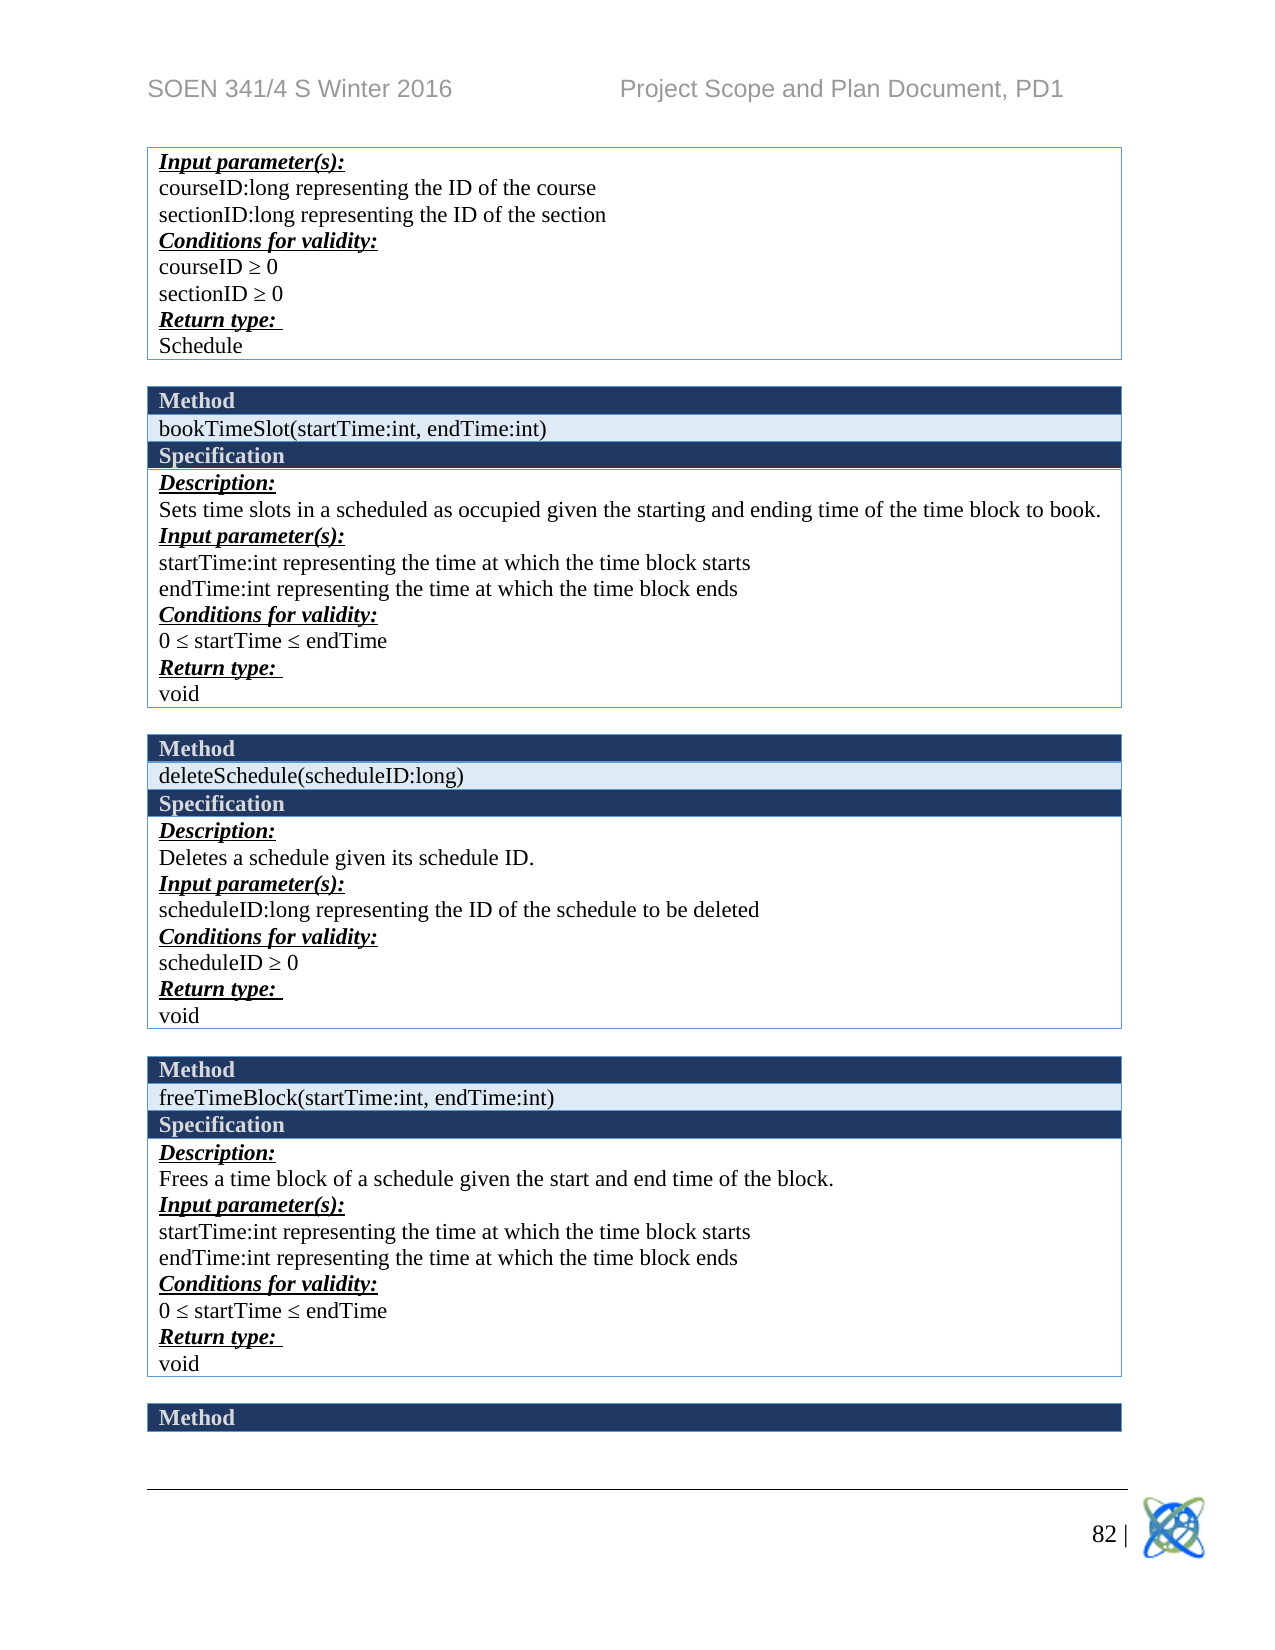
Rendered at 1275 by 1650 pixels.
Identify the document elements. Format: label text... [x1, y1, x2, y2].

table_cell Specification [148, 442, 1121, 468]
table_cell Specification [148, 790, 1121, 816]
table_cell freeTimeBlock(startTime:int, endTime:int) [148, 1084, 1121, 1110]
table_header Method [148, 1057, 1121, 1083]
table_cell Description: Frees a time block of a schedule given the start and end time of the block. Input parameter(s): startTime:int representing the time at which the time block starts endTime:int representing the time at which the time block ends Conditions for validity: 0 ≤ startTime ≤ endTime Return type: void [148, 1139, 1121, 1376]
table_cell Description: Deletes a schedule given its schedule ID. Input parameter(s): scheduleID:long representing the ID of the schedule to be deleted Conditions for validity: scheduleID ≥ 0 Return type: void [148, 817, 1121, 1028]
table_cell Specification [148, 1111, 1121, 1138]
table_cell bookTimeSlot(startTime:int, endTime:int) [148, 415, 1121, 441]
picture [1123, 1490, 1224, 1566]
table_header Method [148, 735, 1121, 761]
table_cell deleteSchedule(scheduleID:long) [148, 763, 1121, 789]
table_cell Description: Sets time slots in a scheduled as occupied given the starting and ending time of the time block to book. Input parameter(s): startTime:int representing the time at which the time block starts endTime:int representing the time at which the time block ends Conditions for validity: 0 ≤ startTime ≤ endTime Return type: void [148, 470, 1121, 707]
table_header Method [148, 1404, 1121, 1431]
table_header Method [148, 387, 1121, 414]
